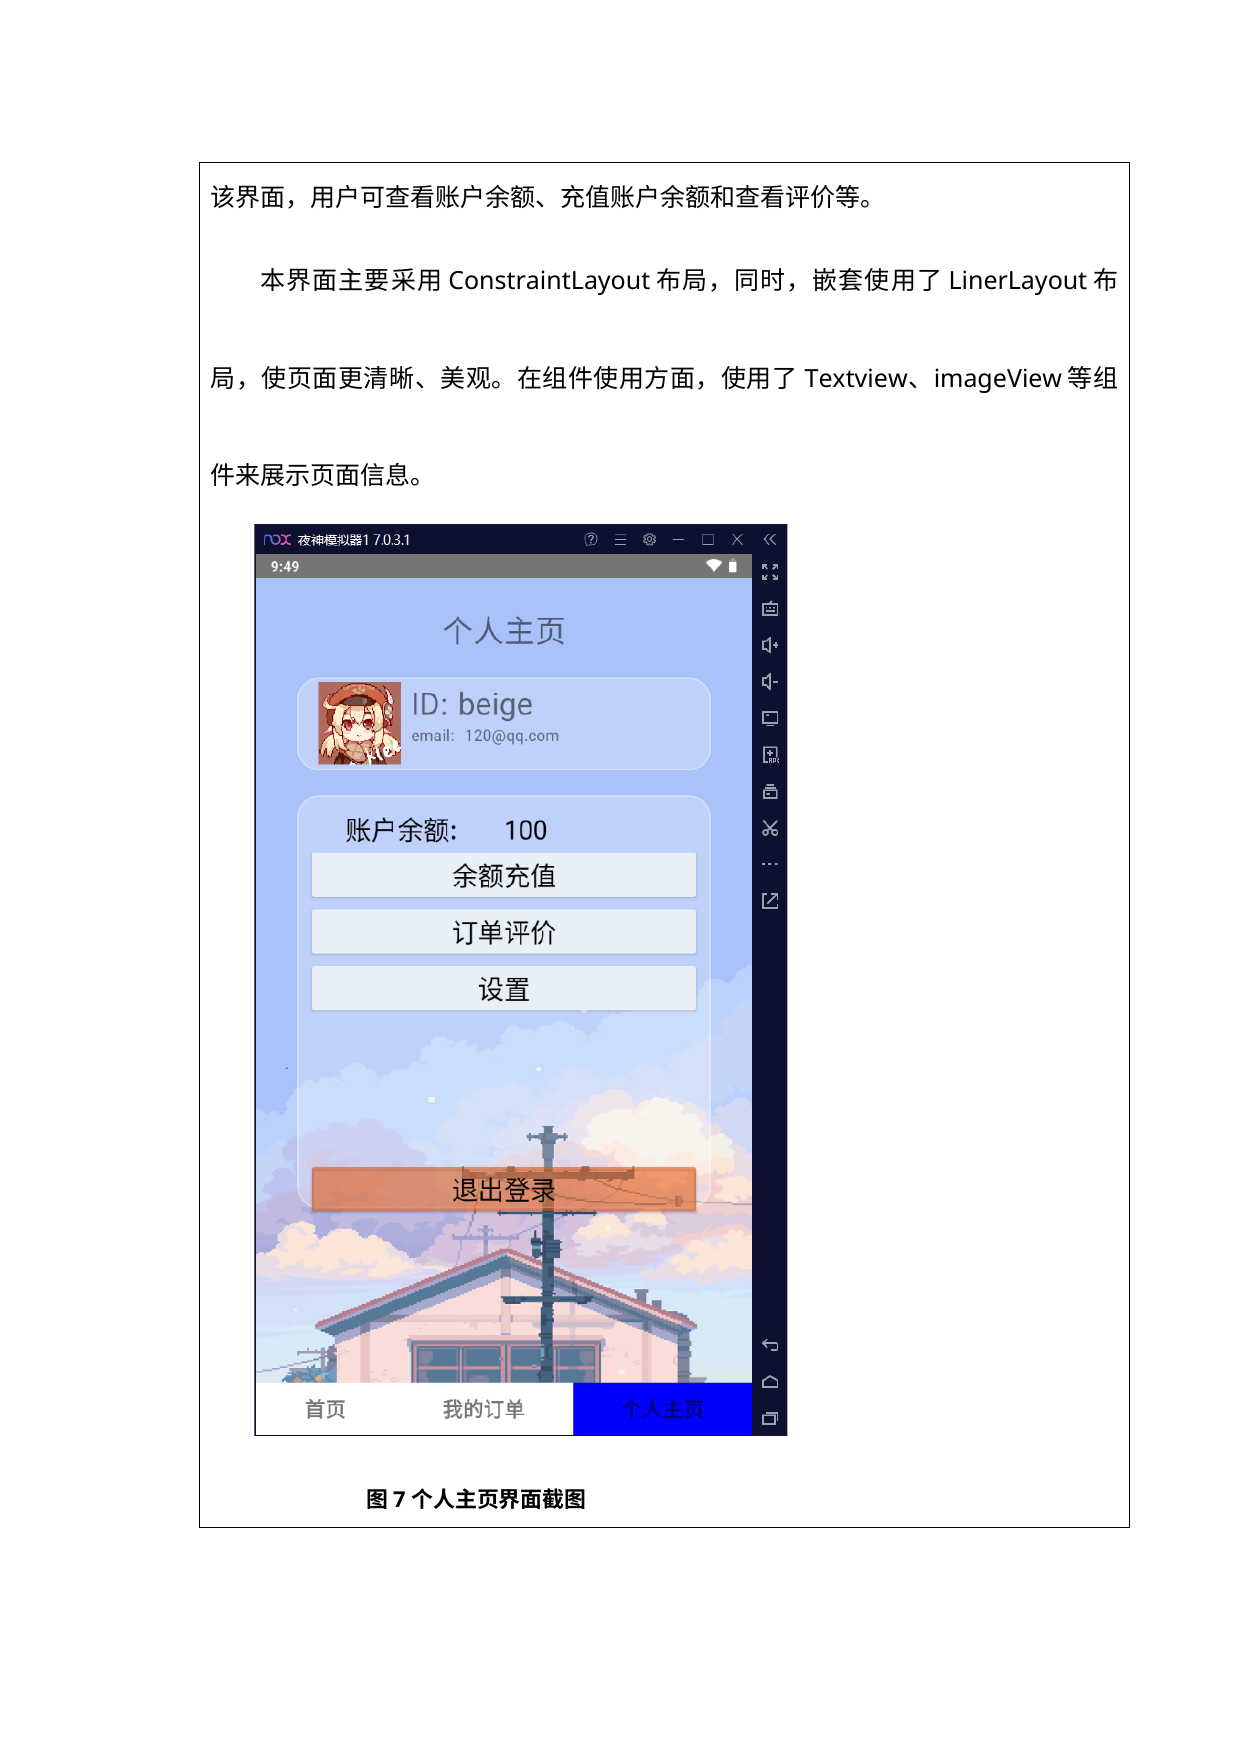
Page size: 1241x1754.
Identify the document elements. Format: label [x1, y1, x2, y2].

picture [254, 524, 788, 1436]
table_header [200, 163, 1129, 1527]
